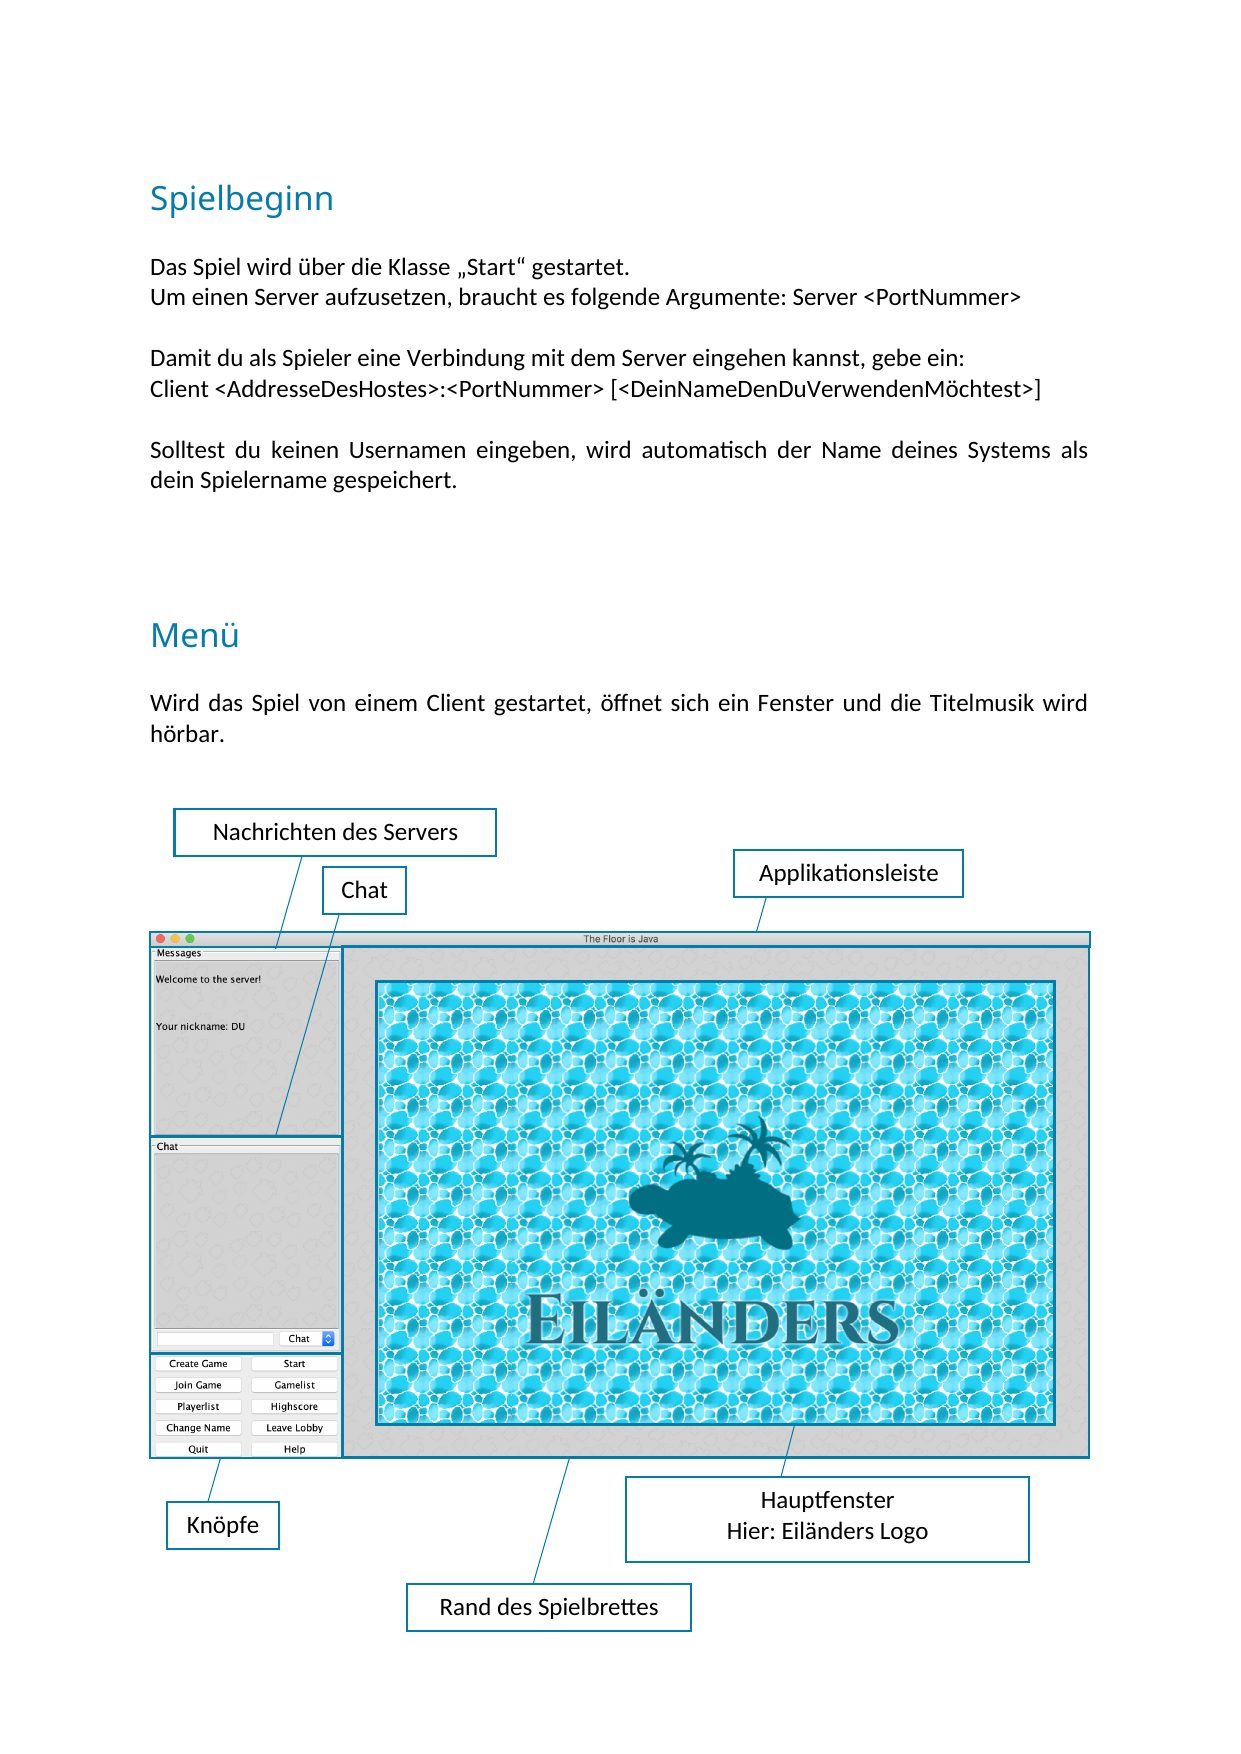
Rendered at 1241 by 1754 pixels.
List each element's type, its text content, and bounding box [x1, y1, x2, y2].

picture [332, 934, 1088, 945]
subtitle Menü [150, 612, 1090, 657]
picture [152, 1139, 340, 1351]
picture [345, 949, 1087, 1455]
subtitle Spielbeginn [150, 175, 1090, 220]
text Das Spiel wird über die Klasse „Start“ gestartet. [150, 251, 1090, 281]
text Wird das Spiel von einem Client gestartet, öffnet sich ein Fenster und die Titelmusik wird hörbar. [150, 688, 1090, 749]
text Um einen Server aufzusetzen, braucht es folgende Argumente: Server <PortNummer> [150, 281, 1090, 312]
text Solltest du keinen Usernamen eingeben, wird automatisch der Name deines Systems als dein Spielername gespeichert. [150, 434, 1090, 495]
picture [152, 949, 328, 1134]
picture [278, 949, 340, 1134]
picture [278, 934, 332, 945]
text Damit du als Spieler eine Verbindung mit dem Server eingehen kannst, gebe ein: [150, 342, 1090, 373]
picture [152, 1356, 340, 1456]
picture [152, 934, 278, 945]
text Client <AddresseDesHostes>:<PortNummer> [<DeinNameDenDuVerwendenMöchtest>] [150, 373, 1090, 403]
